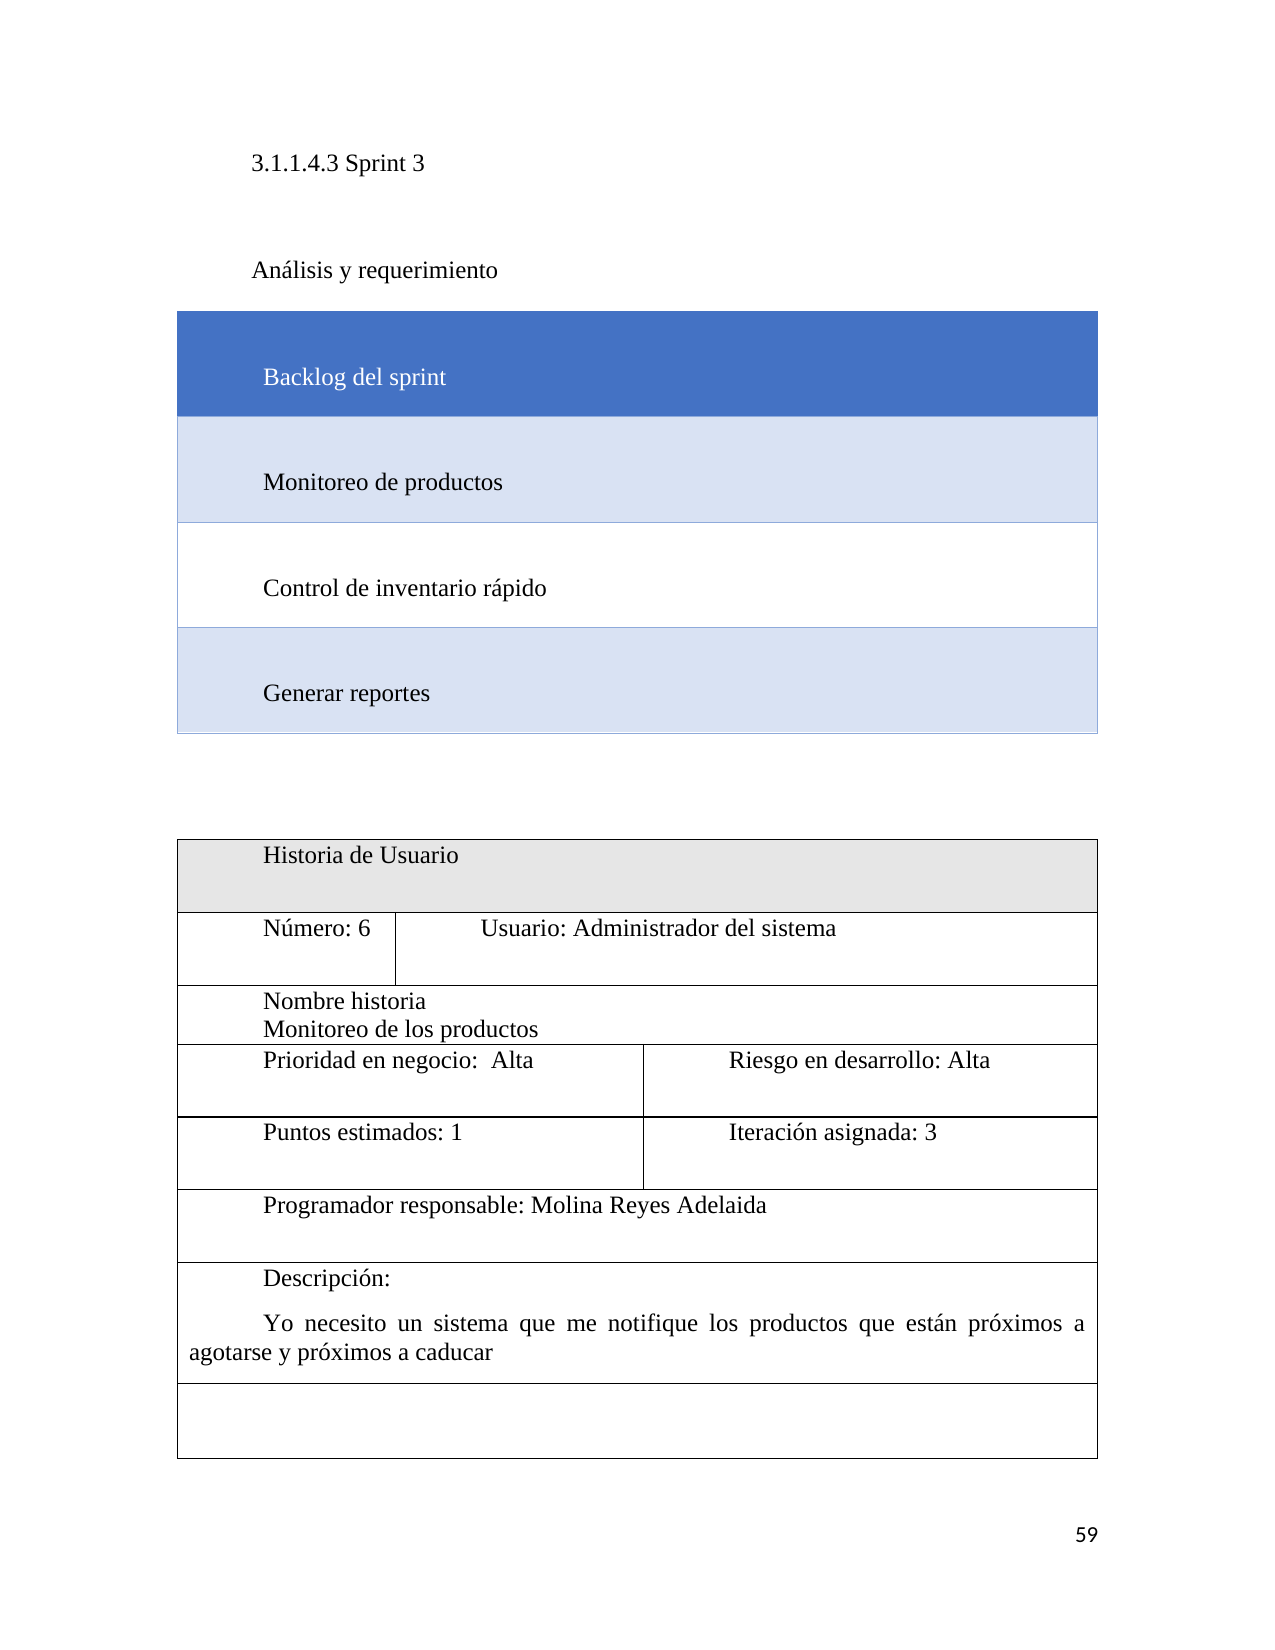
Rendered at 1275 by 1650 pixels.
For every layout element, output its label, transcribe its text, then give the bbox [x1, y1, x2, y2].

table_header Backlog del sprint [178, 312, 1097, 416]
table_cell Nombre historia Monitoreo de los productos [178, 986, 1097, 1044]
table_cell Puntos estimados: 1 [178, 1118, 643, 1189]
table_cell [178, 1384, 1097, 1457]
table_cell Monitoreo de productos [178, 417, 1097, 522]
table_cell Generar reportes [178, 628, 1097, 732]
table_cell Número: 6 [178, 913, 395, 984]
table_cell Riesgo en desarrollo: Alta [644, 1045, 1097, 1116]
table_cell Usuario: Administrador del sistema [396, 913, 1097, 984]
table_cell Programador responsable: Molina Reyes Adelaida [178, 1190, 1097, 1262]
table_cell Iteración asignada: 3 [644, 1118, 1097, 1189]
subtitle 3.1.1.4.3 Sprint 3 [177, 148, 1098, 176]
text Análisis y requerimiento [177, 255, 1098, 284]
table_cell Prioridad en negocio: Alta [178, 1045, 643, 1116]
table_header Historia de Usuario [178, 840, 1097, 912]
table_cell Descripción: Yo necesito un sistema que me notifique los productos que están próximos a agotarse y próximos a caducar [178, 1263, 1097, 1382]
table_cell Control de inventario rápido [178, 523, 1097, 627]
